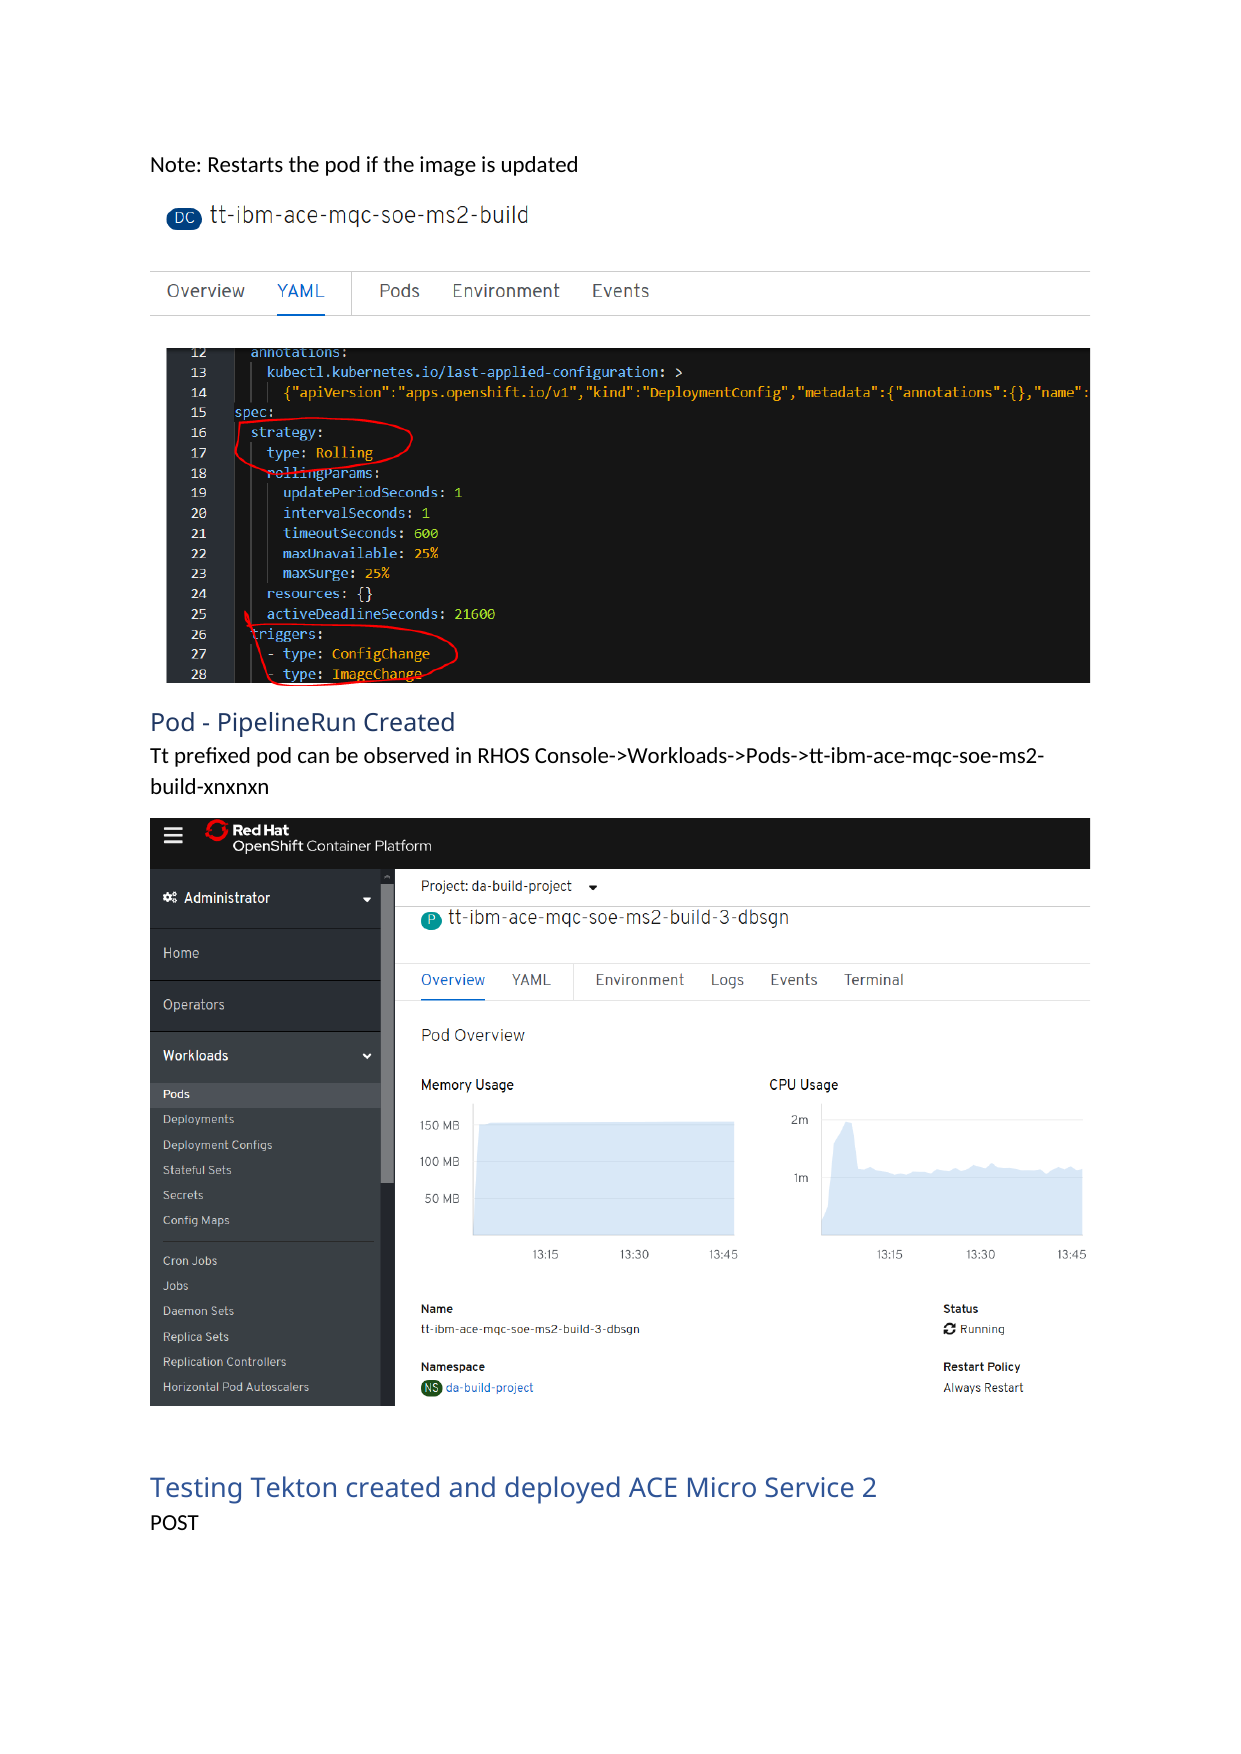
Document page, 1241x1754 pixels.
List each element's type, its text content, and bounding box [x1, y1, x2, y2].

picture [150, 818, 1091, 1406]
subtitle Testing Tekton created and deployed ACE Micro Service 2 [150, 1469, 1090, 1506]
text POST [150, 1508, 1090, 1536]
text Note: Restarts the pod if the image is updated [150, 150, 1090, 178]
subtitle Pod - PipelineRun Created [150, 705, 1090, 739]
picture [150, 196, 1091, 686]
text Tt prefixed pod can be observed in RHOS Console->Workloads->Pods->tt-ibm-ace-mqc-soe-ms2-build-xnxnxn [150, 742, 1090, 800]
